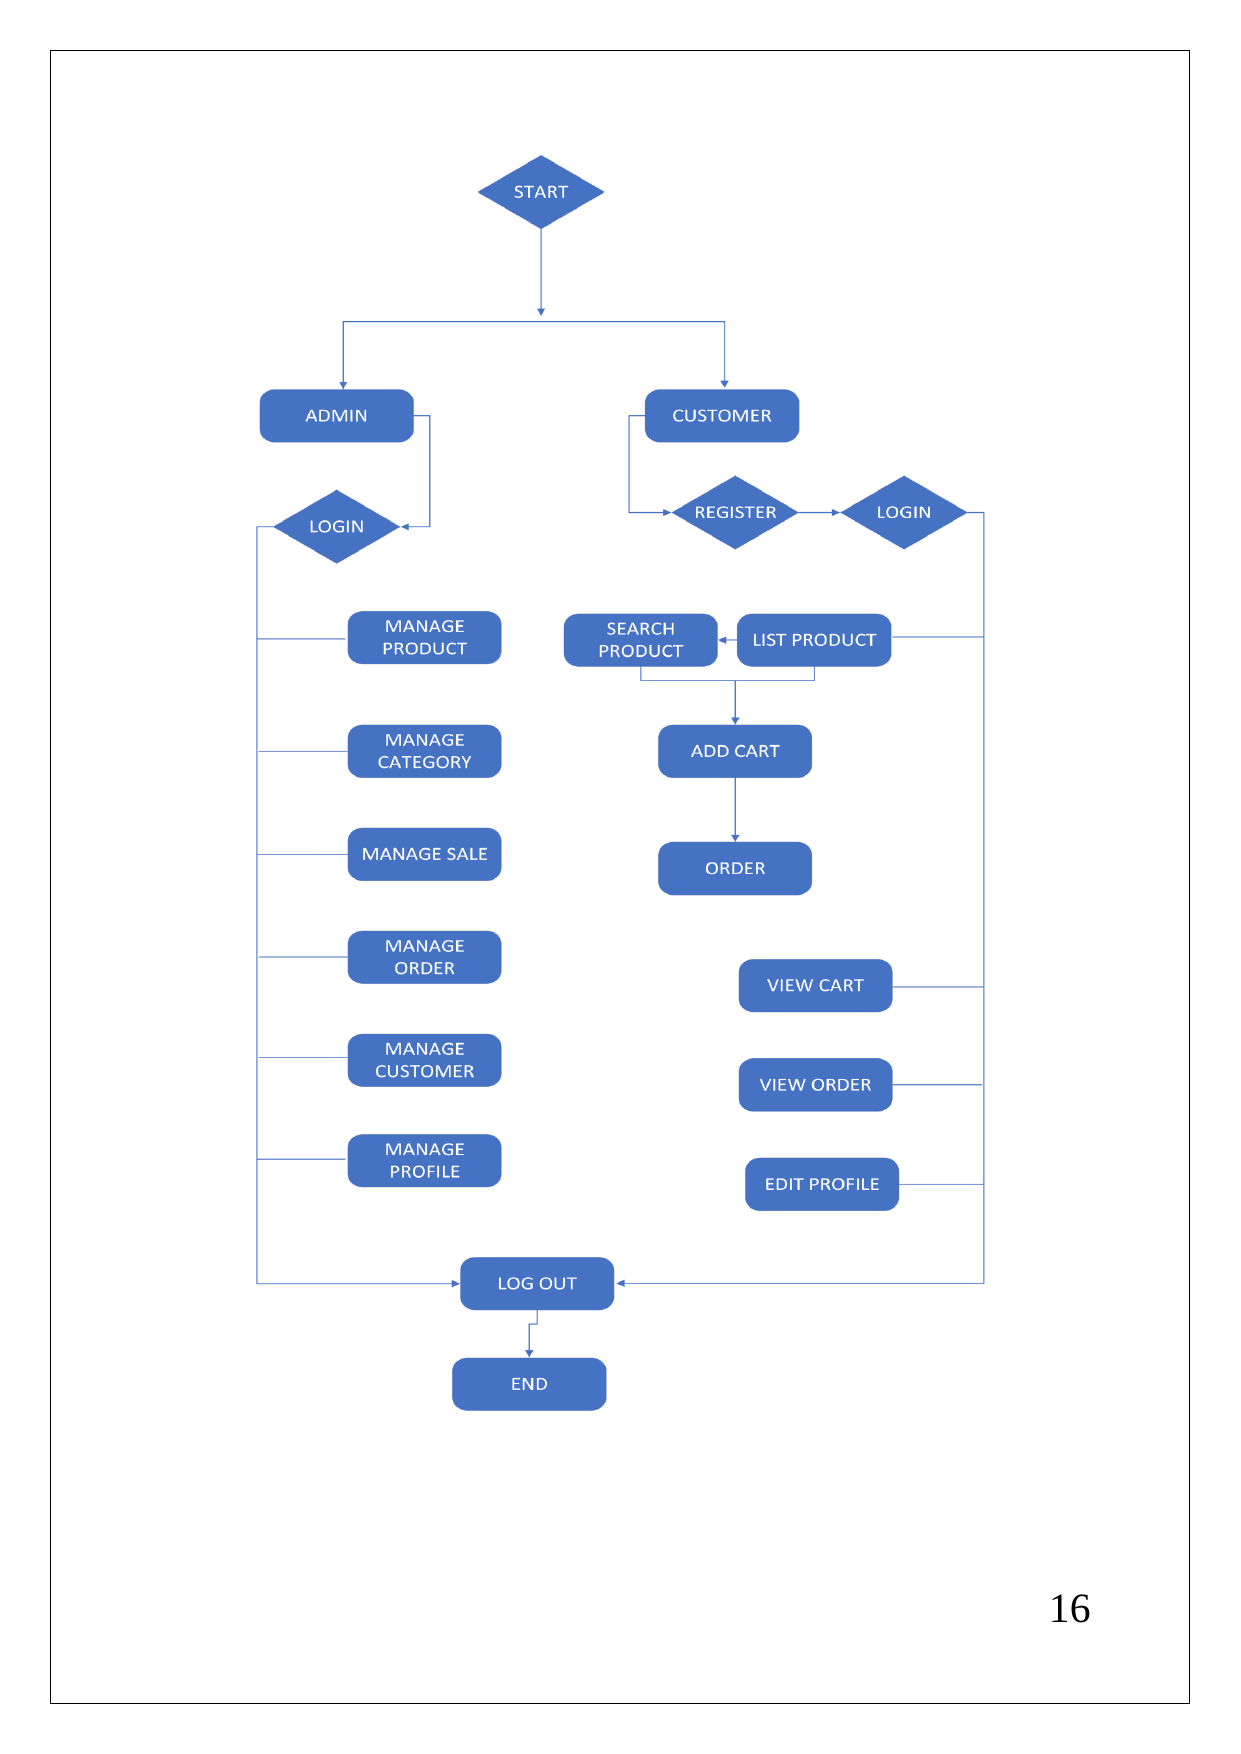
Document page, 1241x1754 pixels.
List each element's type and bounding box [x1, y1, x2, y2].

picture [250, 150, 990, 1416]
